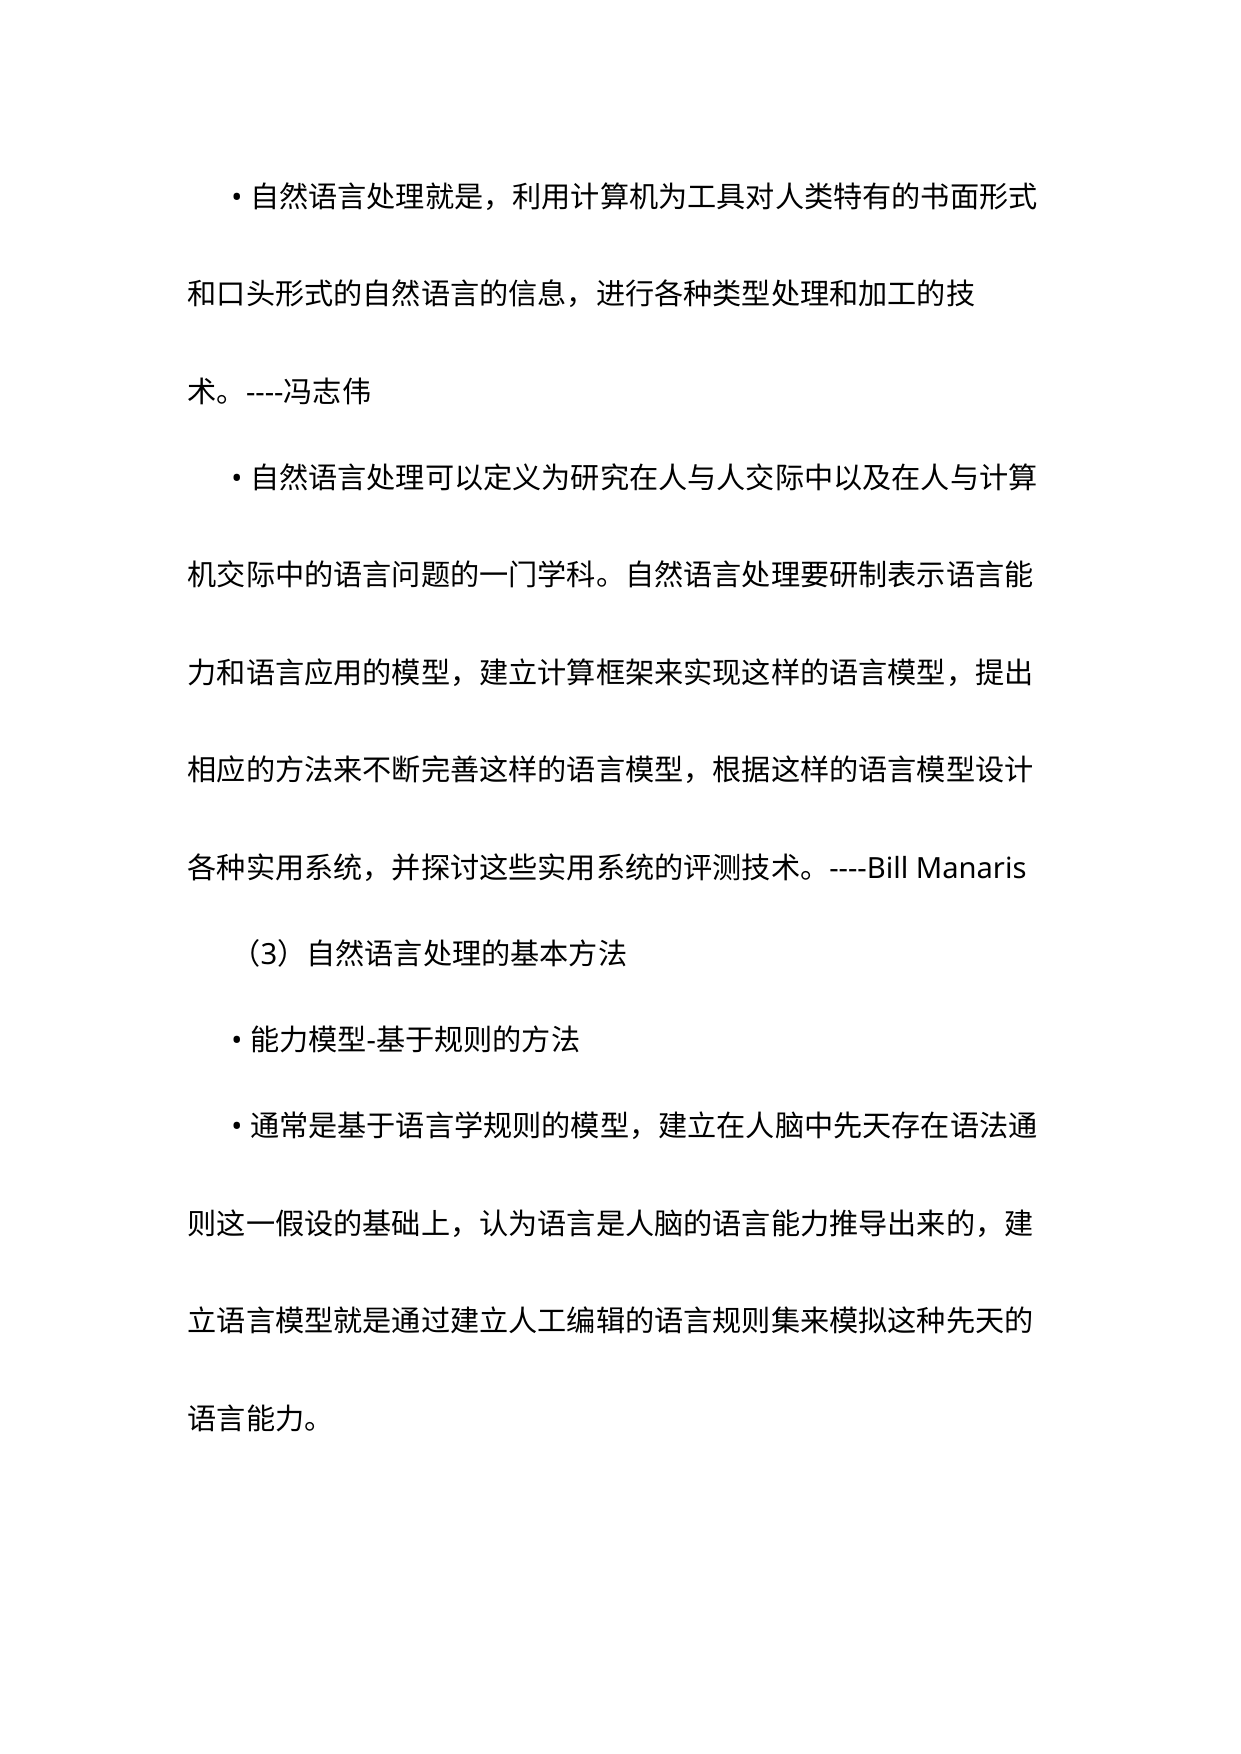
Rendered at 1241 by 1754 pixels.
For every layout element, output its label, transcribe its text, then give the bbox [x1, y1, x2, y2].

text • 通常是基于语言学规则的模型，建立在人脑中先天存在语法通则这一假设的基础上，认为语言是人脑的语言能力推导出来的，建立语言模型就是通过建立人工编辑的语言规则集来模拟这种先天的语言能力。 [187, 1092, 1053, 1449]
text （3）自然语言处理的基本方法 [187, 919, 1053, 984]
text • 自然语言处理可以定义为研究在人与人交际中以及在人与计算机交际中的语言问题的一门学科。自然语言处理要研制表示语言能力和语言应用的模型，建立计算框架来实现这样的语言模型，提出相应的方法来不断完善这样的语言模型，根据这样的语言模型设计各种实用系统，并探讨这些实用系统的评测技术。----Bill Manaris [187, 443, 1053, 898]
text • 能力模型-基于规则的方法 [187, 1005, 1053, 1070]
text • 自然语言处理就是，利用计算机为工具对人类特有的书面形式和口头形式的自然语言的信息，进行各种类型处理和加工的技术。----冯志伟 [187, 162, 1053, 422]
